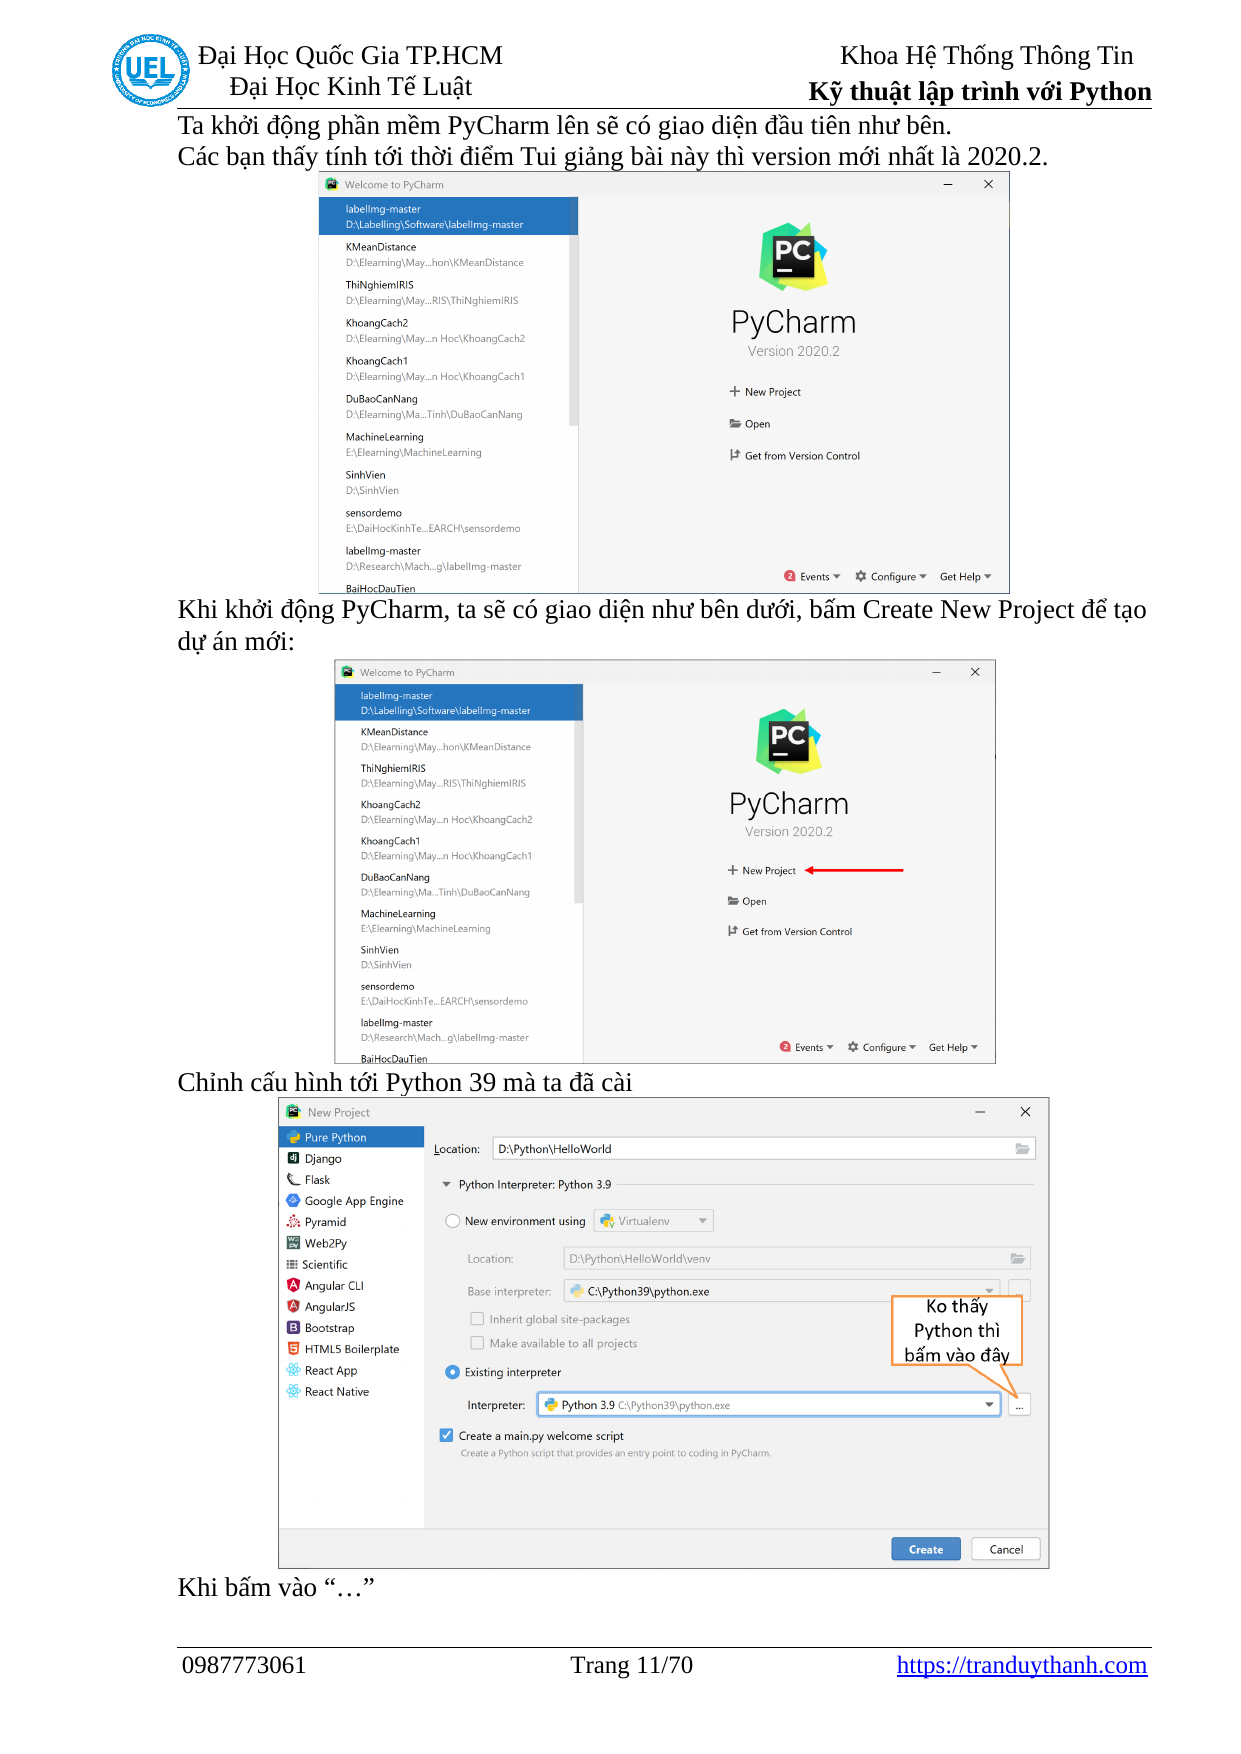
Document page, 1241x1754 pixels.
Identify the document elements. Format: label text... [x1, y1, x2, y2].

picture [318, 171, 1010, 594]
picture [330, 656, 998, 1066]
picture [277, 1096, 1052, 1572]
text Khi bấm vào “…” [177, 1571, 1152, 1602]
text Chỉnh cấu hình tới Python 39 mà ta đã cài [177, 1066, 1152, 1097]
picture [122, 42, 181, 98]
text Các bạn thấy tính tới thời điểm Tui giảng bài này thì version mới nhất là 2020.2. [177, 140, 1152, 172]
text Khi khởi động PyCharm, ta sẽ có giao diện như bên dưới, bấm Create New Project để tạo dự án mới: [177, 594, 1152, 656]
picture [111, 33, 191, 108]
text Ta khởi động phần mềm PyCharm lên sẽ có giao diện đầu tiên như bên. [177, 109, 1152, 140]
